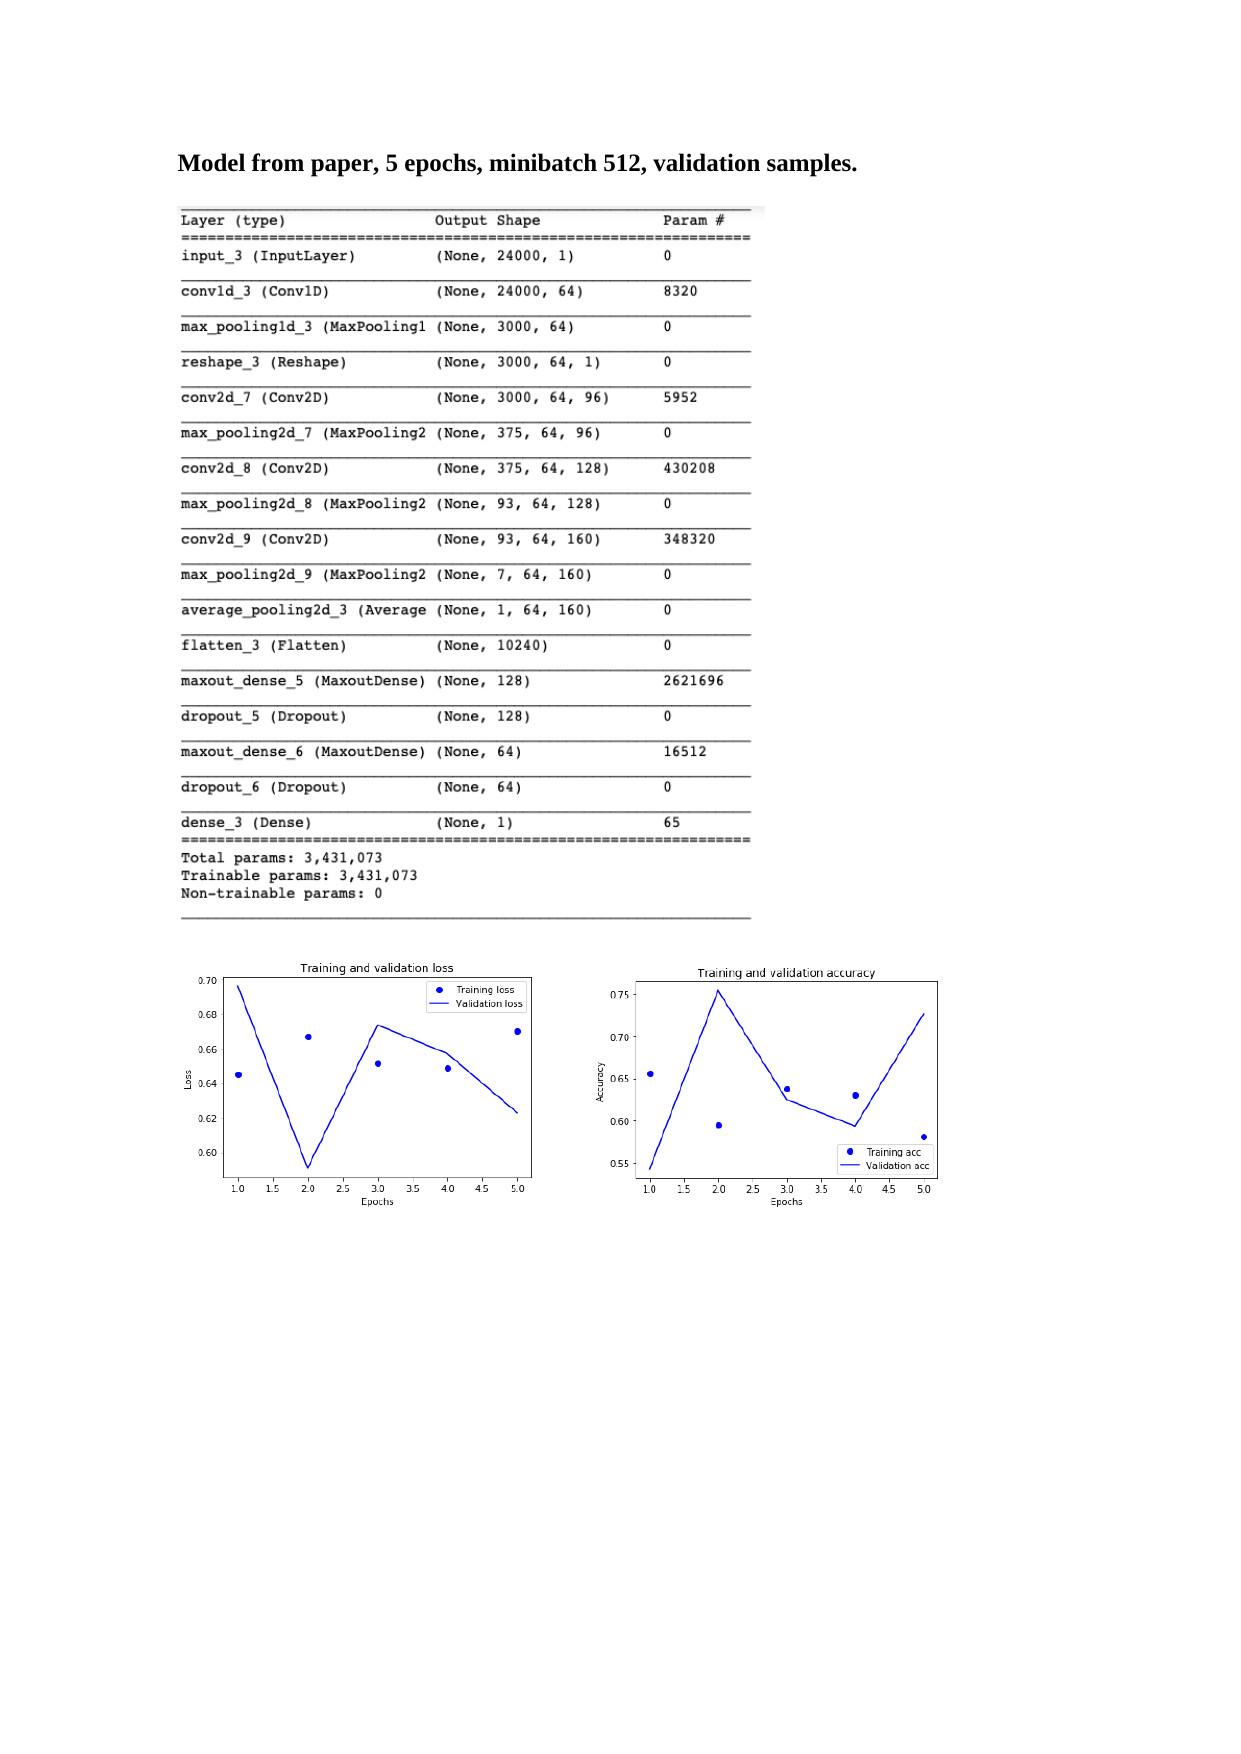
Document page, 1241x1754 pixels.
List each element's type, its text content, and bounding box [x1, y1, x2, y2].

picture [177, 205, 765, 928]
text Model from paper, 5 epochs, minibatch 512, validation samples. [177, 148, 1063, 176]
picture [590, 962, 943, 1212]
picture [177, 956, 537, 1212]
